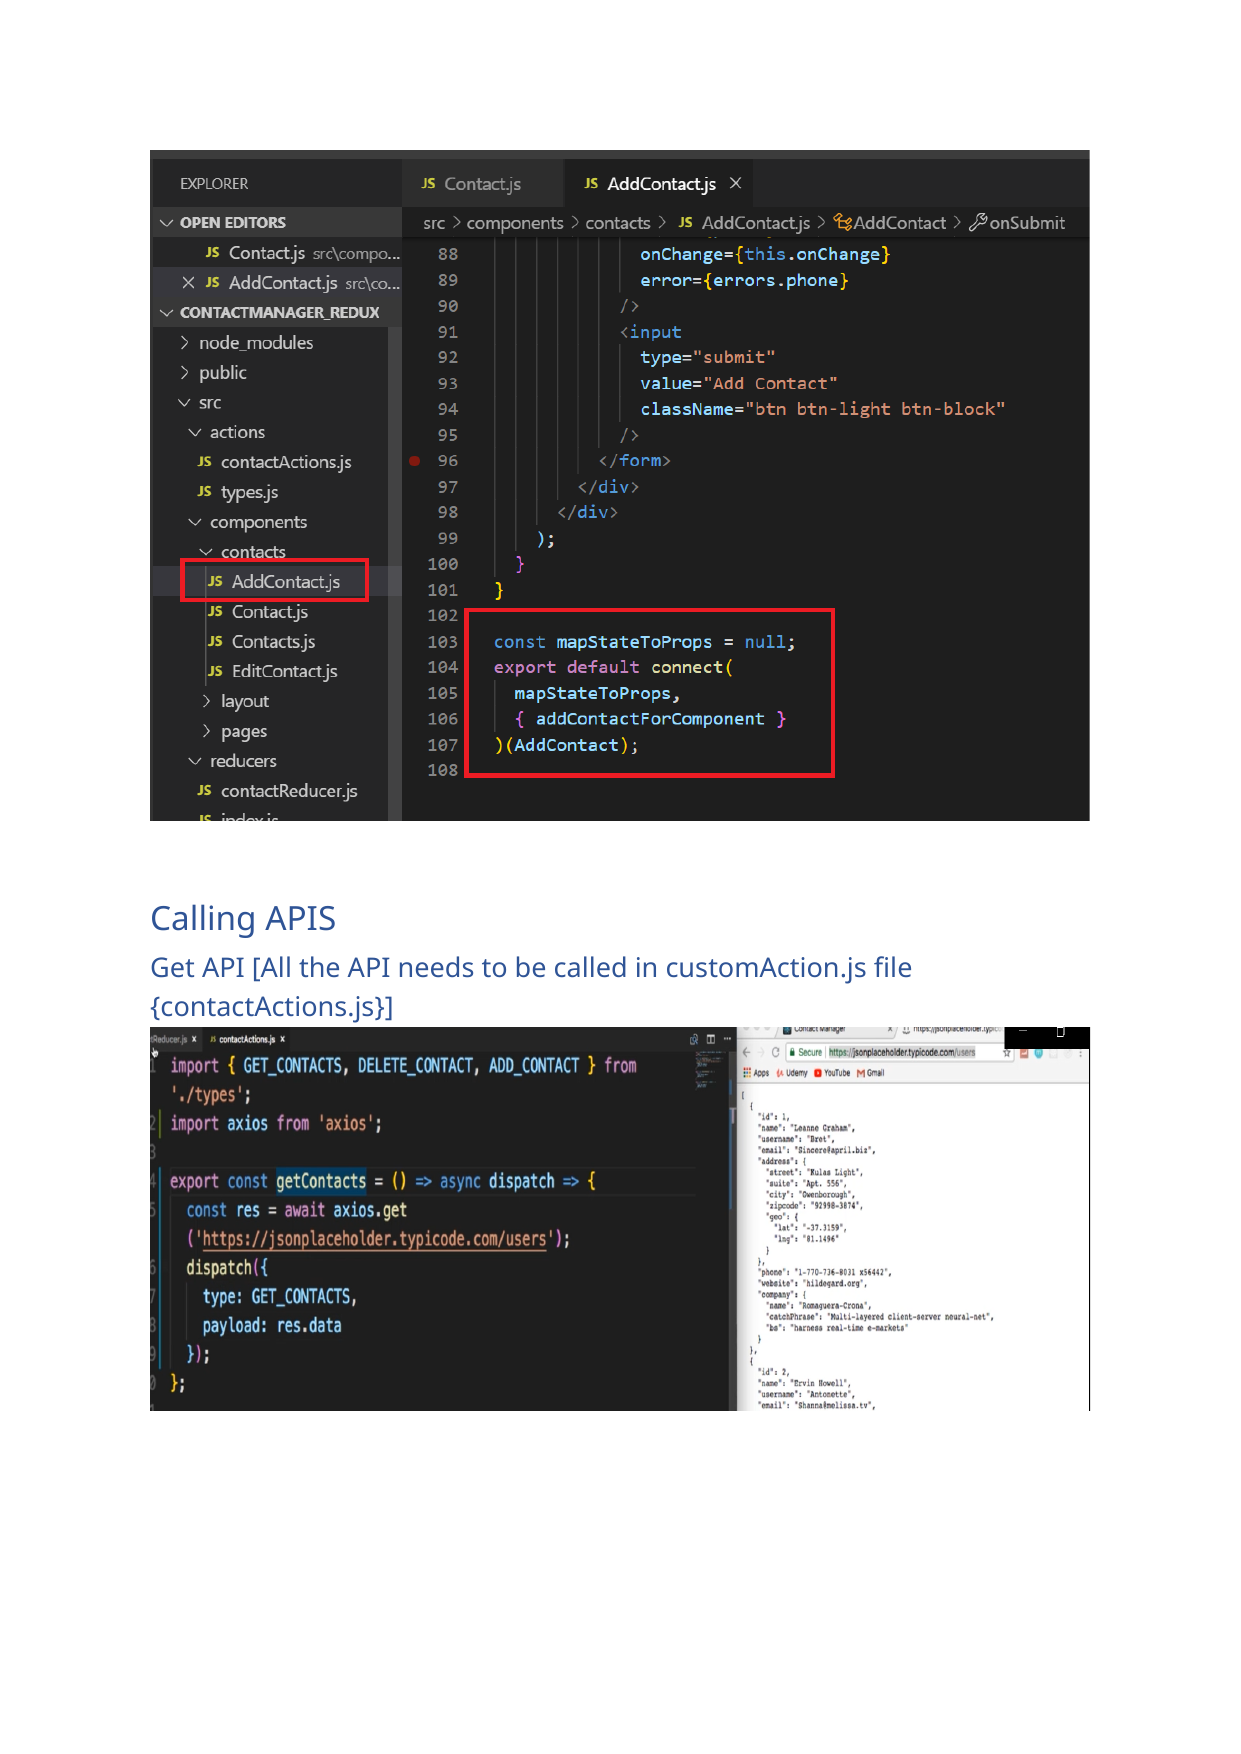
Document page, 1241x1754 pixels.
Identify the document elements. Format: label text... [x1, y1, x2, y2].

picture [150, 150, 1090, 821]
subtitle Calling APIS [150, 895, 1090, 940]
subtitle Get API [All the API needs to be called in customAction.js file {contactActions.js}] [150, 948, 1090, 1025]
picture [150, 1027, 1091, 1411]
